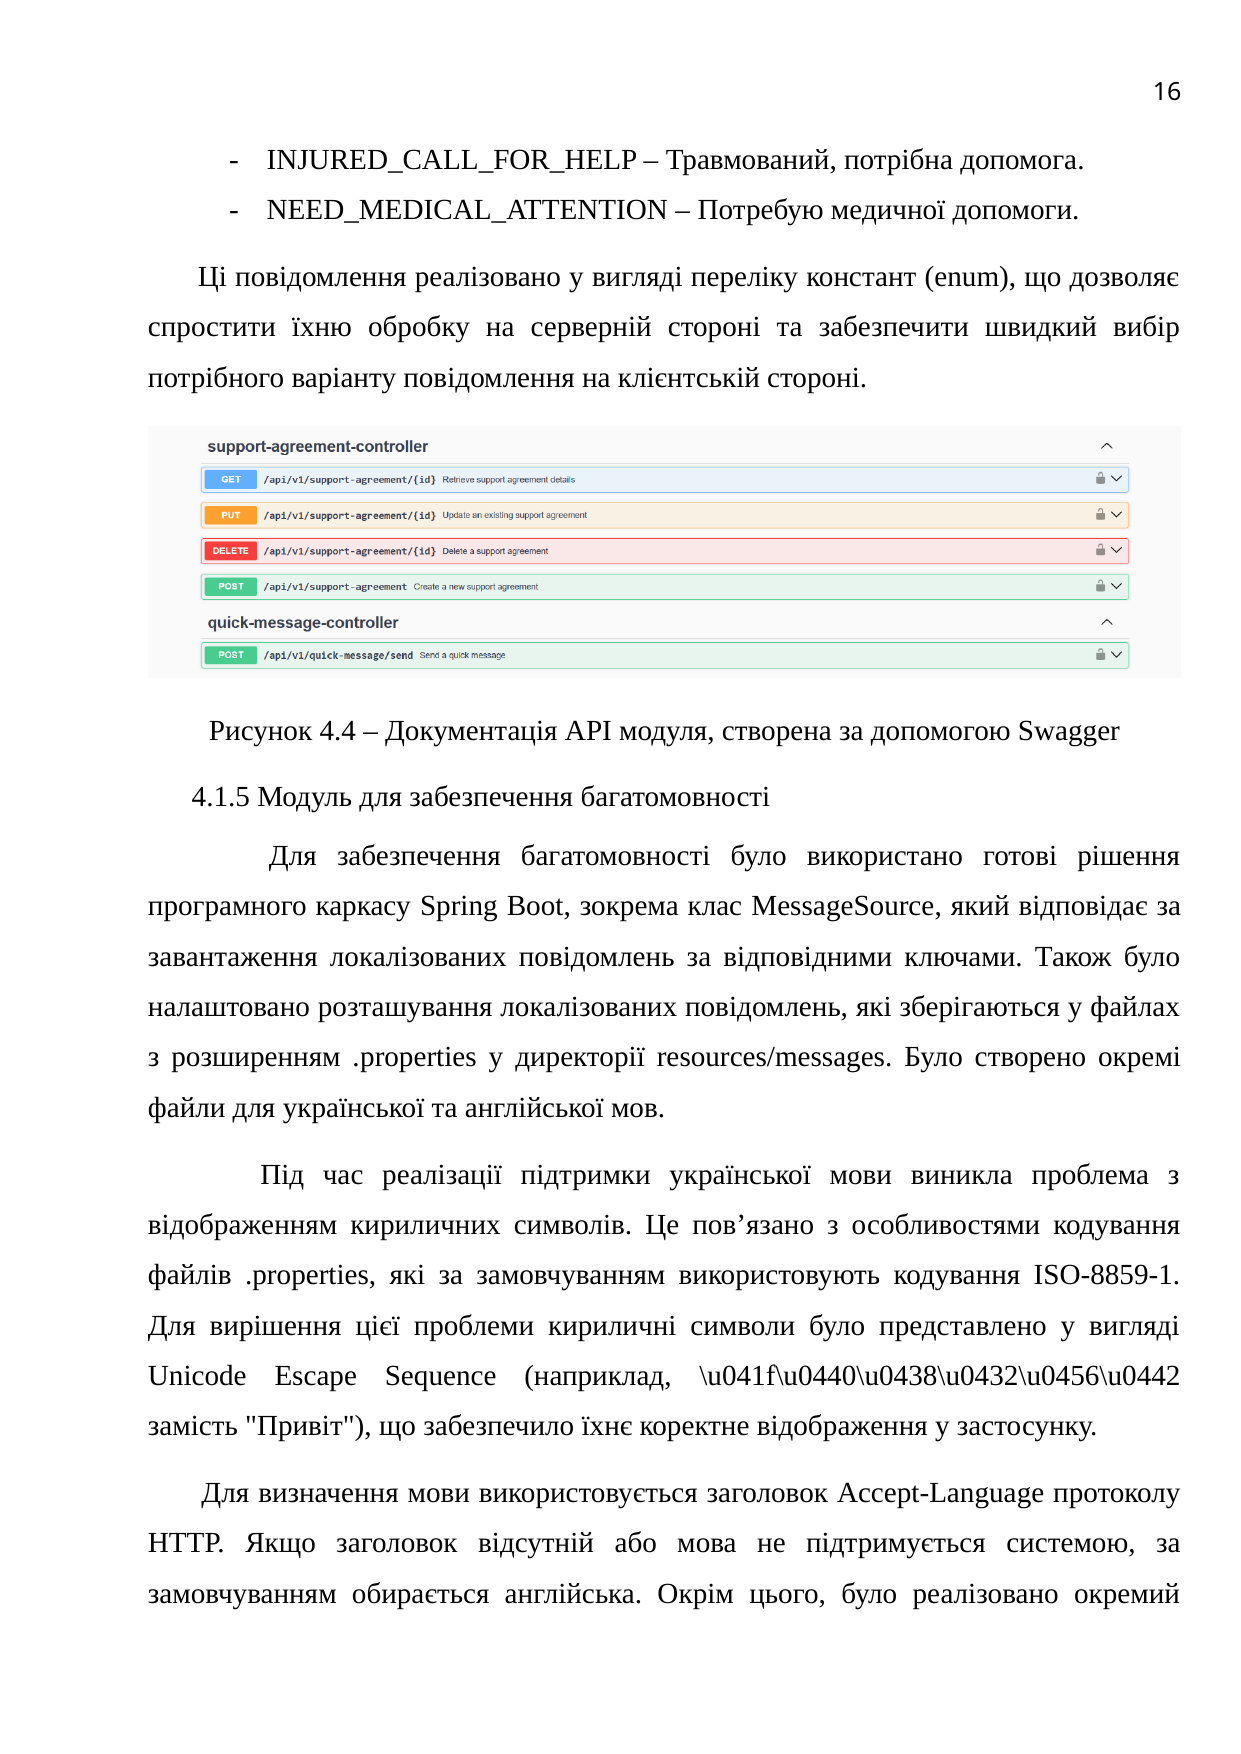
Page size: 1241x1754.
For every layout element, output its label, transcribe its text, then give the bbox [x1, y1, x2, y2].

text Під час реалізації підтримки української мови виникла проблема з відображенням кириличних символів. Це пов’язано з особливостями кодування файлів .properties, які за замовчуванням використовують кодування ISO-8859-1. Для вирішення цієї проблеми кириличні символи було представлено у вигляді Unicode Escape Sequence (наприклад, \u041f\u0440\u0438\u0432\u0456\u0442 замість "Привіт"), що забезпечило їхнє коректне відображення у застосунку. [148, 1157, 1181, 1442]
text 4.1.5 Модуль для забезпечення багатомовності [148, 779, 1181, 813]
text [148, 1475, 1181, 1609]
list INJURED_CALL_FOR_HELP – Травмований, потрібна допомога. [229, 142, 1181, 176]
text Для забезпечення багатомовності було використано готові рішення програмного каркасу Spring Boot, зокрема клас MessageSource, який відповідає за завантаження локалізованих повідомлень за відповідними ключами. Також було налаштовано розташування локалізованих повідомлень, які зберігаються у файлах з розширенням .properties у директорії resources/messages. Було створено окремі файли для української та англійської мов. [148, 838, 1181, 1123]
text Рисунок 4.4 – Документація API модуля, створена за допомогою Swagger [148, 713, 1181, 746]
list NEED_MEDICAL_ATTENTION – Потребую медичної допомоги. [229, 192, 1181, 226]
text Ці повідомлення реалізовано у вигляді переліку констант (enum), що дозволяє спростити їхню обробку на серверній стороні та забезпечити швидкий вибір потрібного варіанту повідомлення на клієнтській стороні. [148, 259, 1181, 393]
picture [147, 426, 1182, 679]
